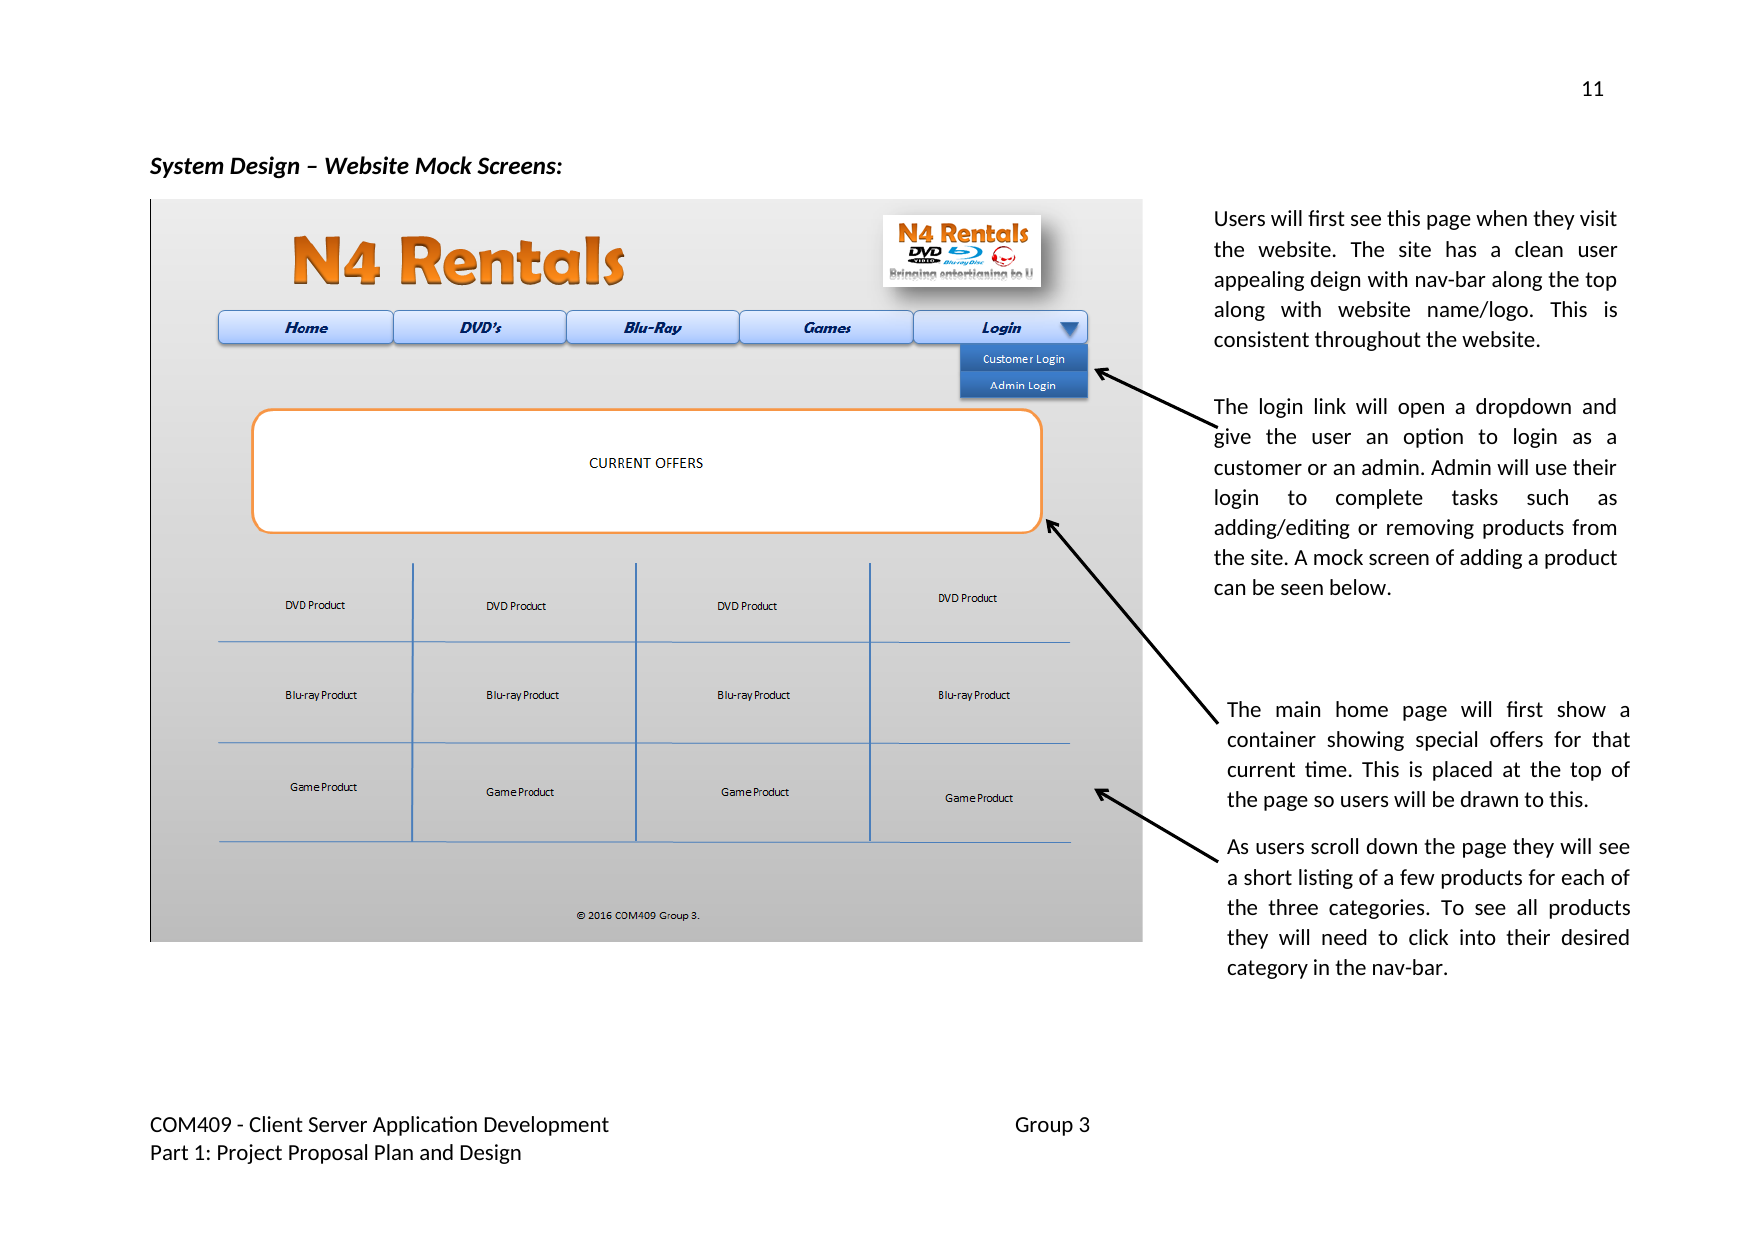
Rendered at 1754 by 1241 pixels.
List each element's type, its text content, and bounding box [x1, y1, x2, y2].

text System Design – Website Mock Screens: [150, 150, 1604, 181]
picture [150, 199, 1143, 942]
